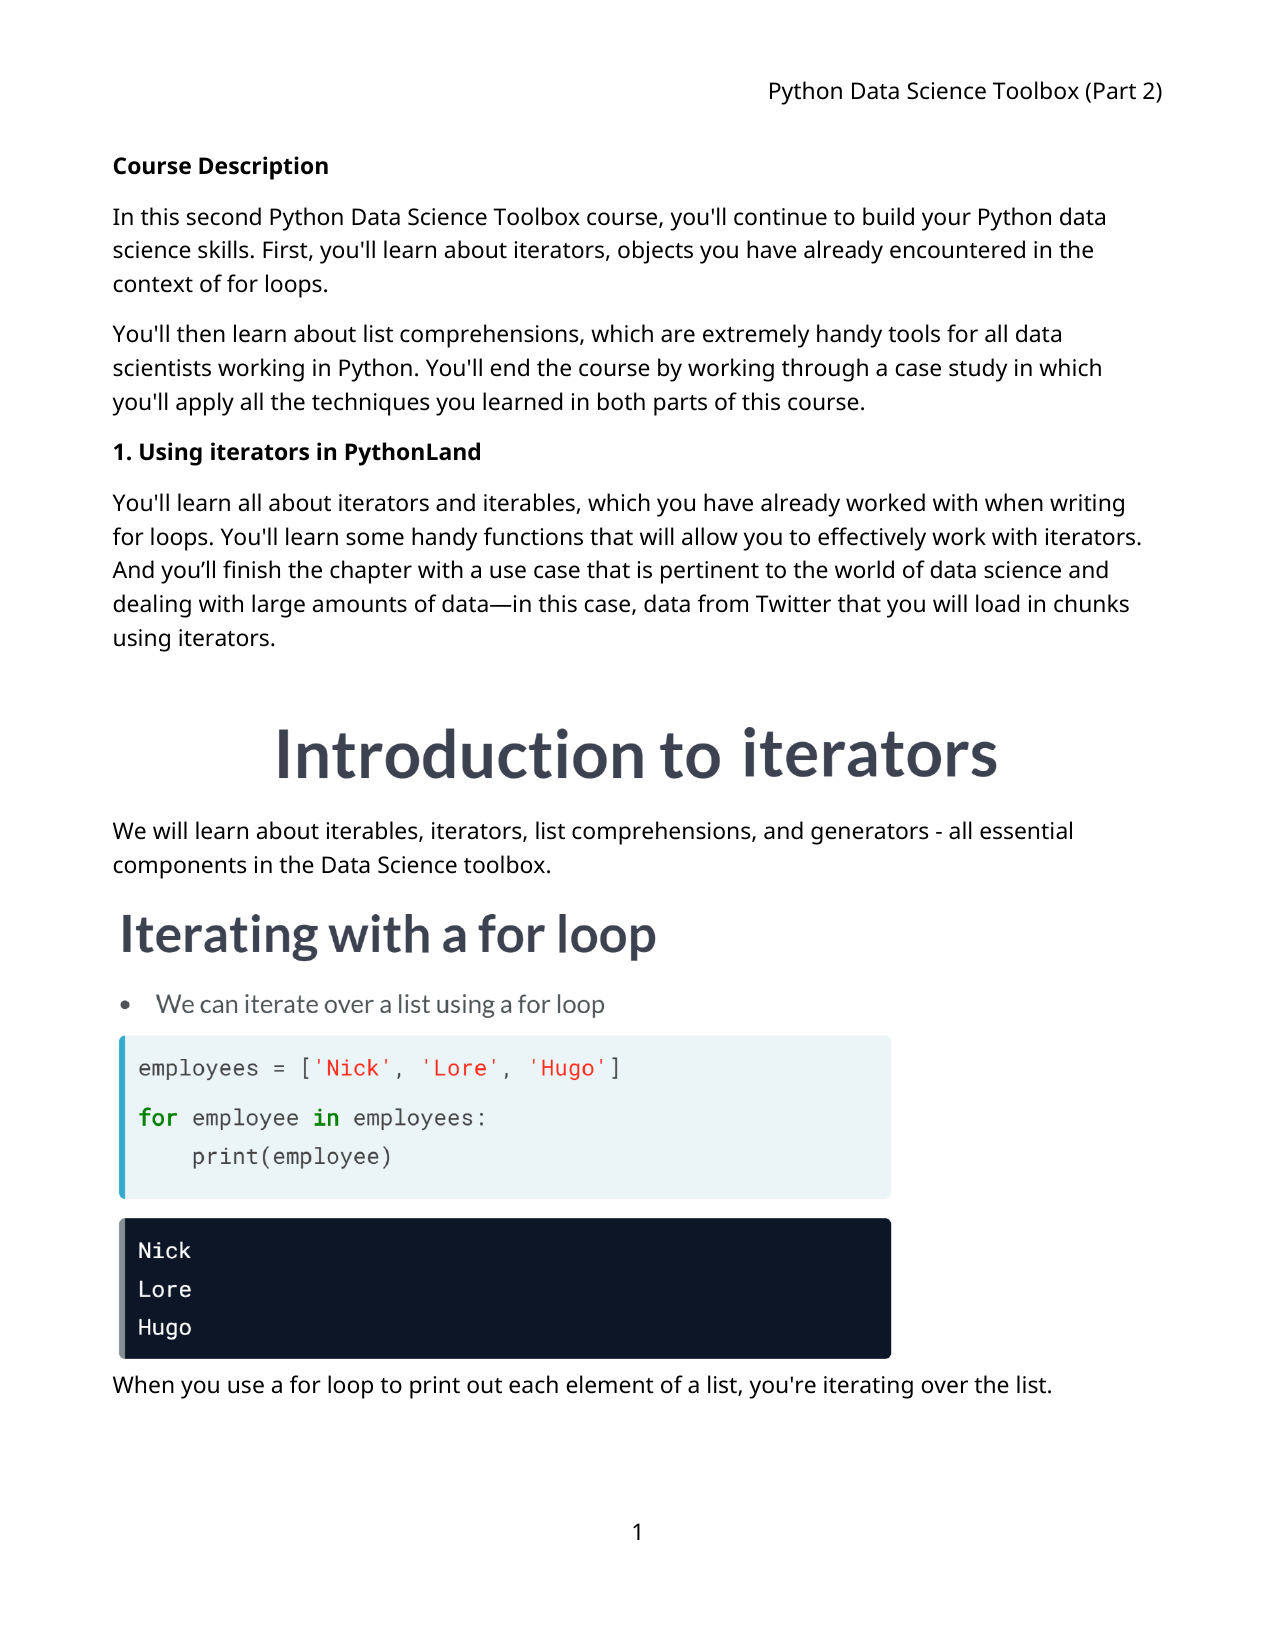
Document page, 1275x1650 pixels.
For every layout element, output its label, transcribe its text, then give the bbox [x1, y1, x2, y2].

text You'll then learn about list comprehensions, which are extremely handy tools for all data scientists working in Python. You'll end the course by working through a case study in which you'll apply all the techniques you learned in both parts of this course. [112, 318, 1162, 417]
text We will learn about iterables, iterators, list comprehensions, and generators - all essential components in the Data Science toolbox. [112, 815, 1162, 880]
text 1. Using iterators in PythonLand [112, 436, 1162, 467]
picture [254, 722, 1021, 796]
text In this second Python Data Science Toolbox course, you'll continue to build your Python data science skills. First, you'll learn about iterators, objects you have already encountered in the context of for loops. [112, 200, 1162, 299]
text You'll learn all about iterators and iterables, which you have already worked with when writing for loops. You'll learn some handy functions that will allow you to effectively work with iterators. And you’ll finish the chapter with a use case that is pertinent to the world of data science and dealing with large amounts of data—in this case, data from Twitter that you will load in chunks using iterators. [112, 487, 1162, 653]
text Course Description [112, 150, 1162, 181]
picture [112, 899, 904, 1367]
